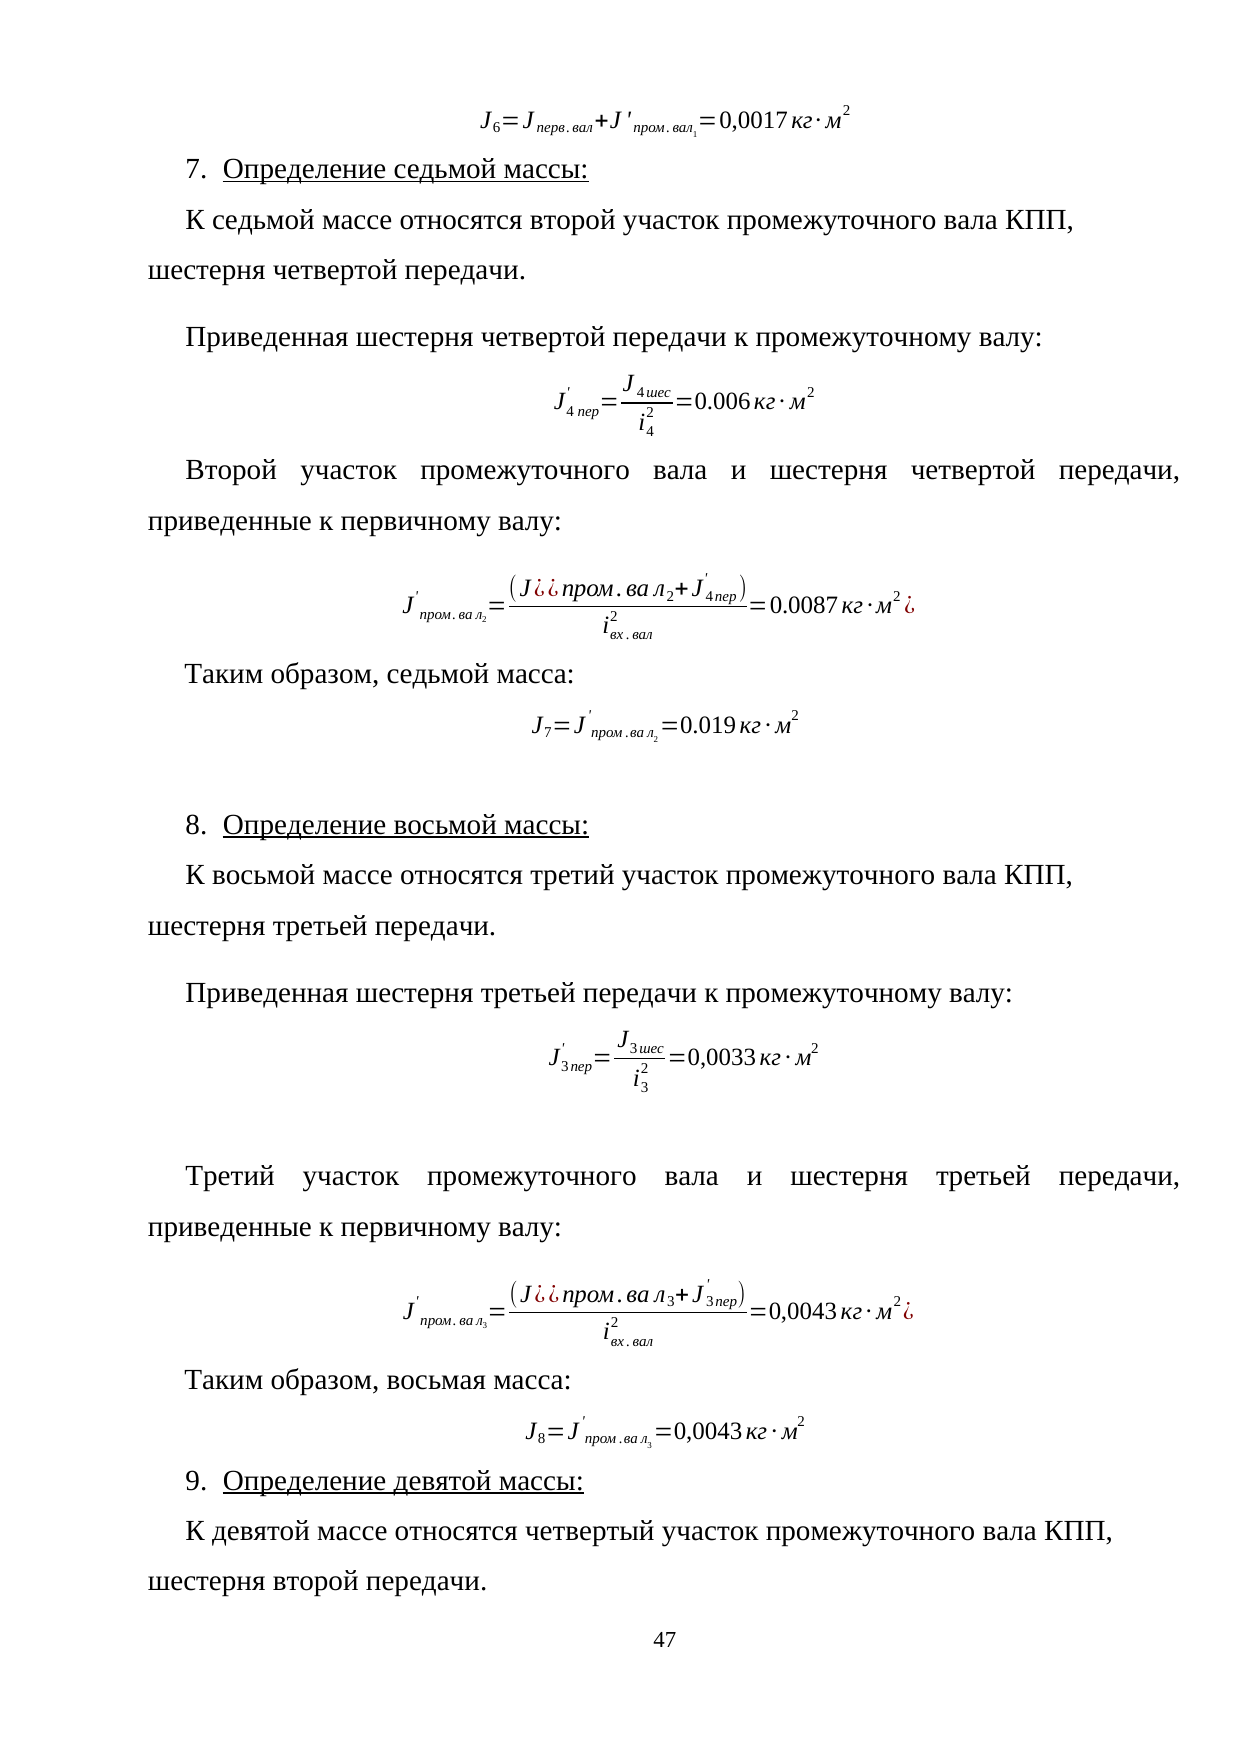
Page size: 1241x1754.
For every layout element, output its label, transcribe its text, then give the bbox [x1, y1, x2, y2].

text Таким образом, восьмая масса: [148, 1362, 1181, 1396]
text Приведенная шестерня четвертой передачи к промежуточному валу: [148, 319, 1181, 353]
list Определение седьмой массы: [185, 152, 1181, 185]
text К девятой массе относятся четвертый участок промежуточного вала КПП, шестерня второй передачи. [148, 1513, 1181, 1597]
text Второй участок промежуточного вала и шестерня четвертой передачи, приведенные к первичному валу: [148, 452, 1181, 536]
text Третий участок промежуточного вала и шестерня третьей передачи, приведенные к первичному валу: [148, 1158, 1181, 1242]
text К седьмой массе относятся второй участок промежуточного вала КПП, шестерня четвертой передачи. [148, 202, 1181, 286]
text Приведенная шестерня третьей передачи к промежуточному валу: [148, 975, 1181, 1008]
list Определение восьмой массы: [185, 807, 1181, 841]
list Определение девятой массы: [185, 1463, 1181, 1496]
text К восьмой массе относятся третий участок промежуточного вала КПП, шестерня третьей передачи. [148, 857, 1181, 941]
text Таким образом, седьмой масса: [148, 656, 1181, 690]
